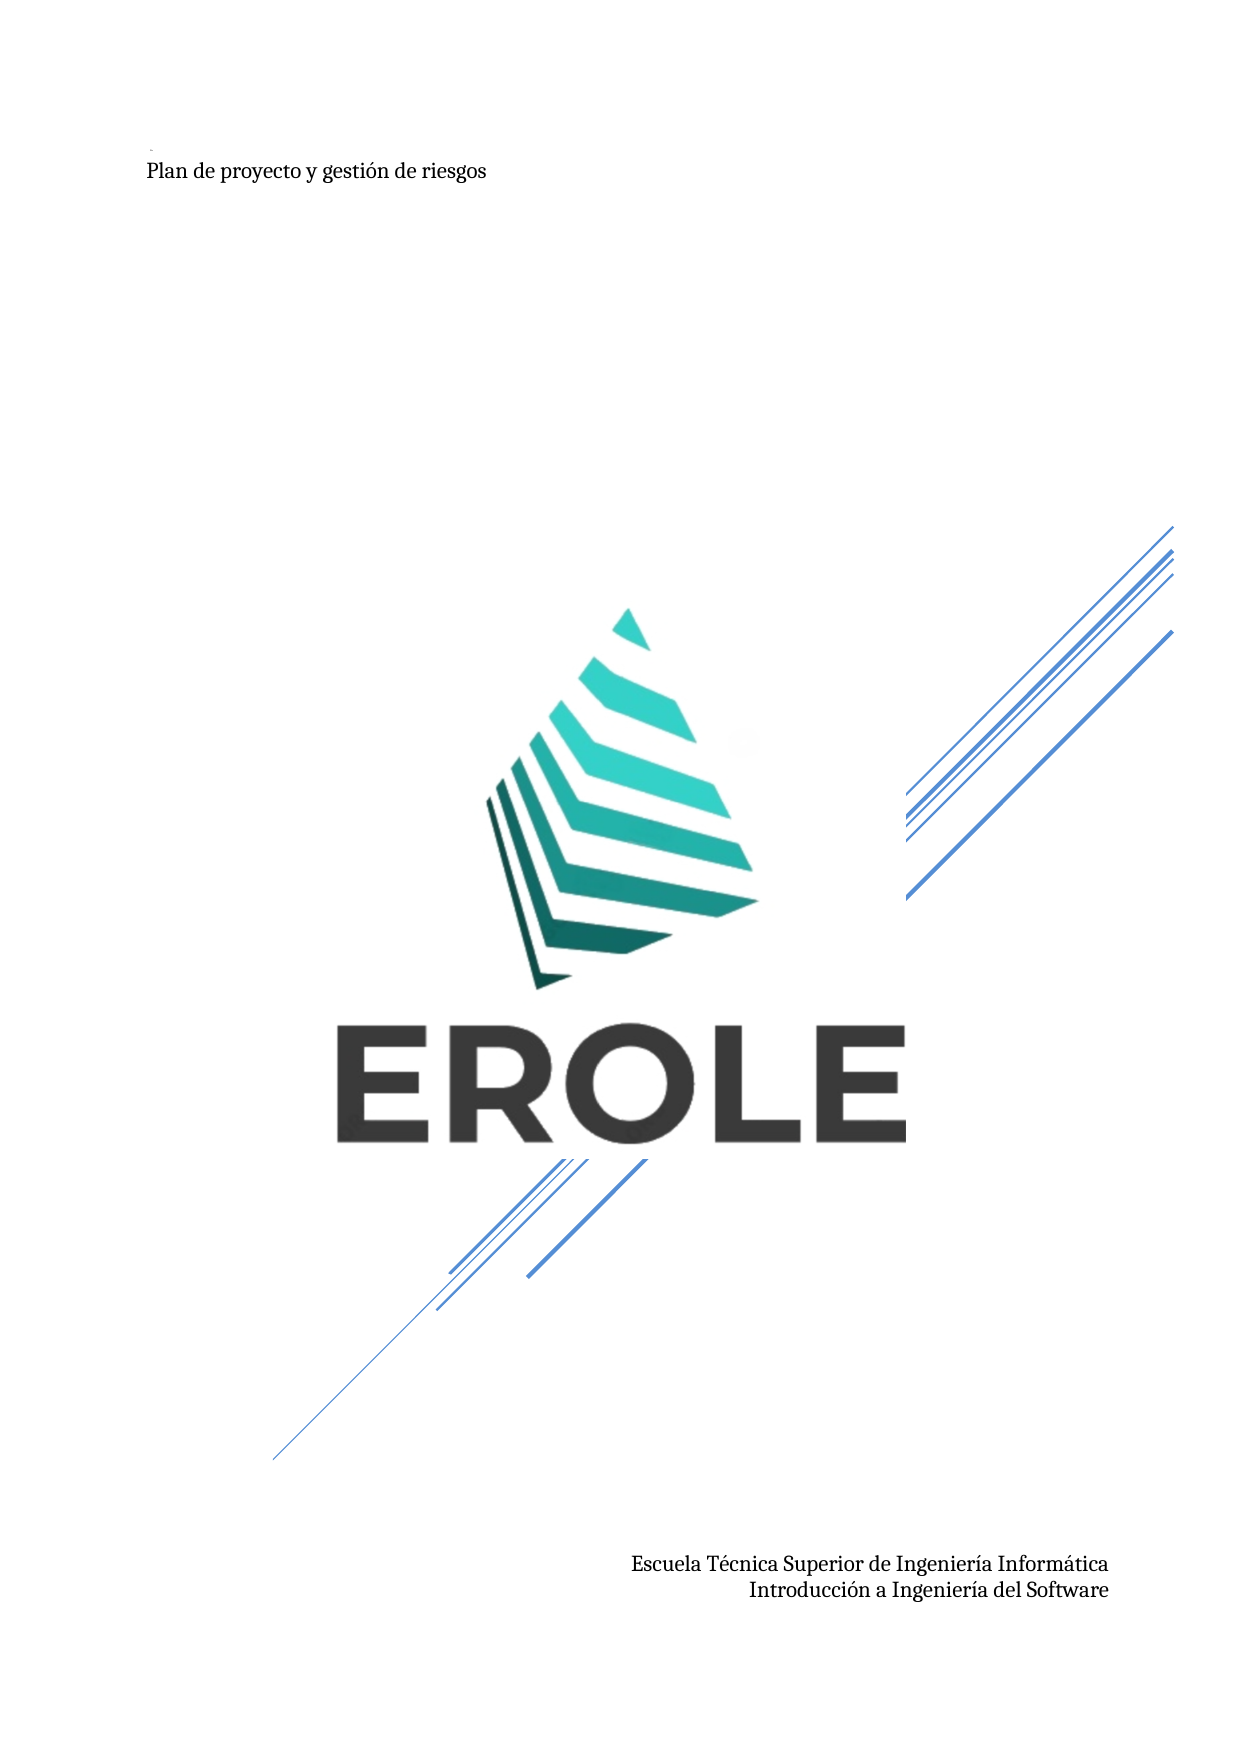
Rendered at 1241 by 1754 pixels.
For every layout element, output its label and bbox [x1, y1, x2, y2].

picture [334, 600, 906, 1159]
